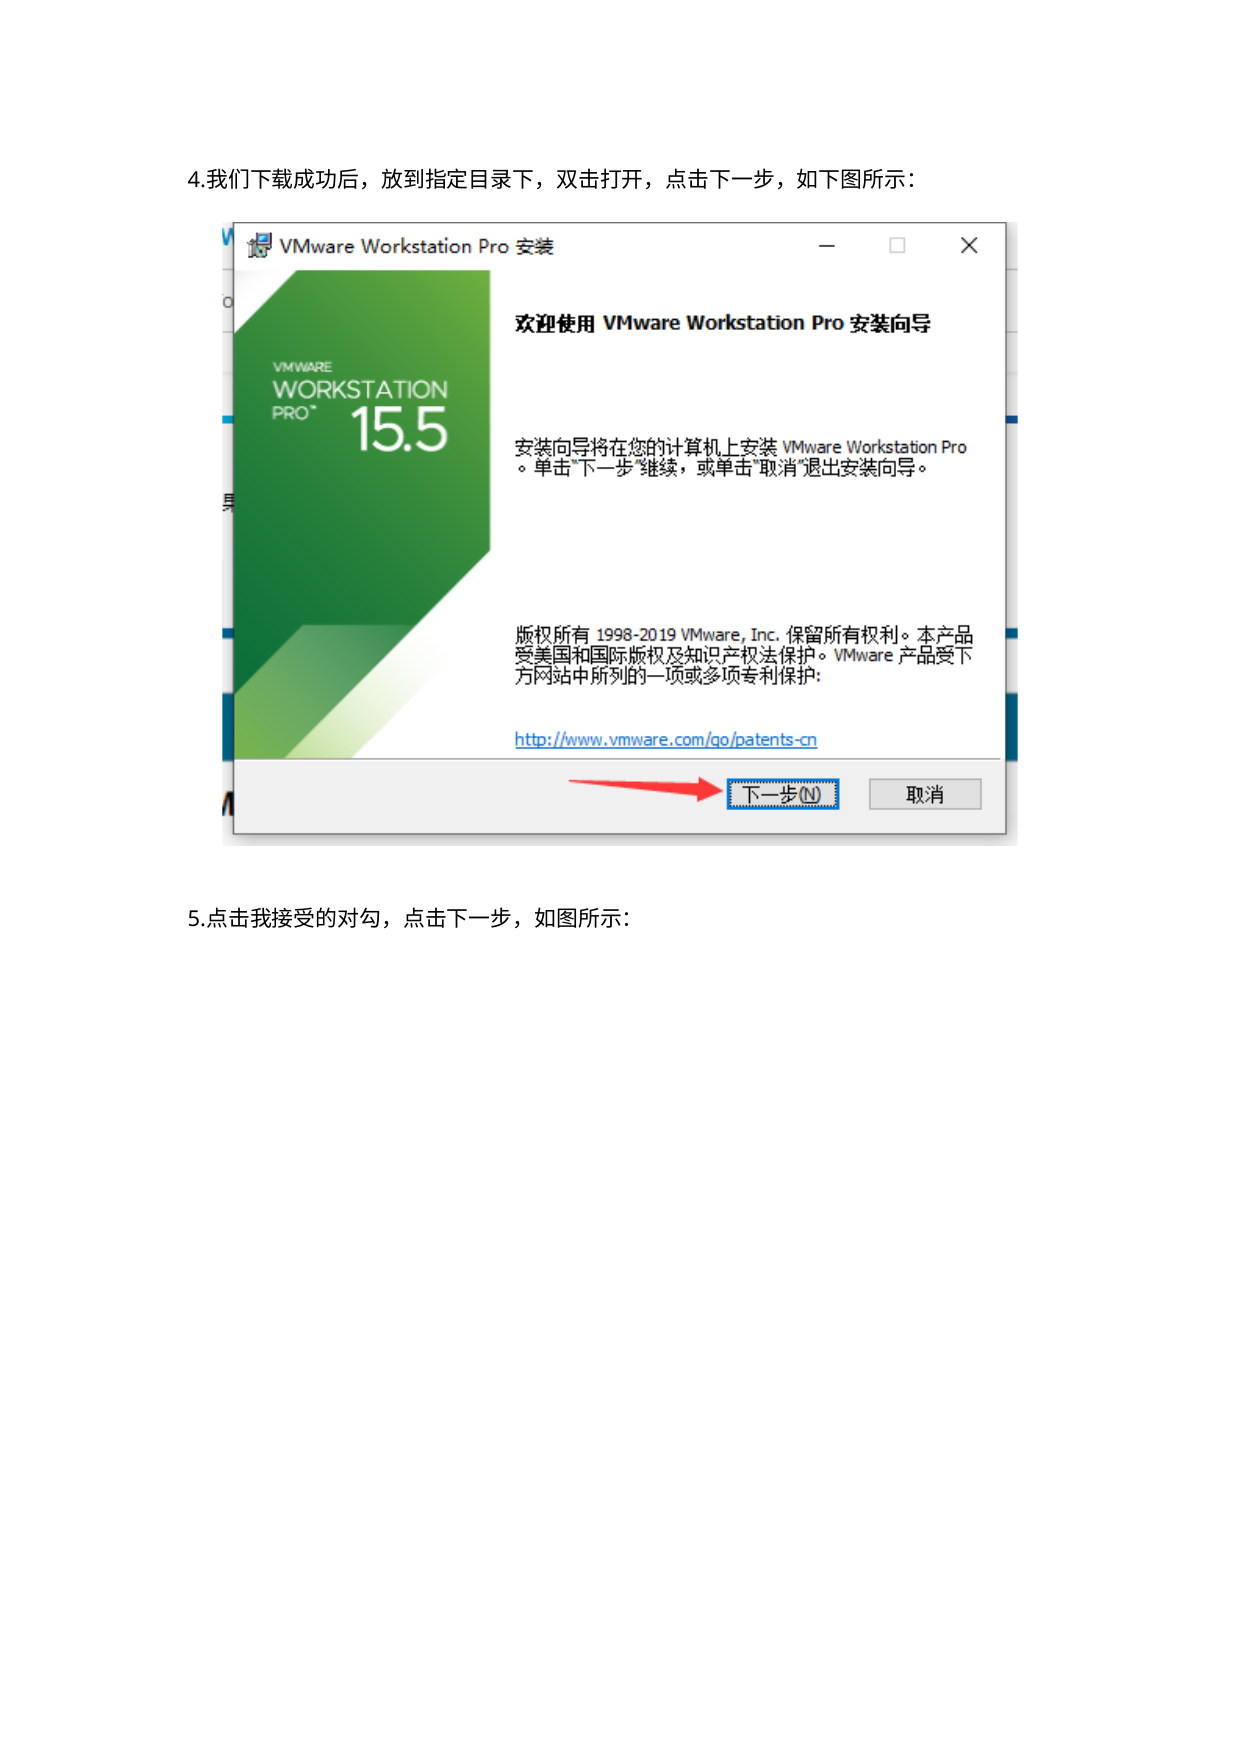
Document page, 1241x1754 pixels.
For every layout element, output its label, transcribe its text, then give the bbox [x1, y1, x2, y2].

text 5.点击我接受的对勾，点击下一步，如图所示： [187, 901, 1053, 933]
picture [222, 222, 1018, 846]
text 4.我们下载成功后，放到指定目录下，双击打开，点击下一步，如下图所示： [187, 162, 1053, 194]
